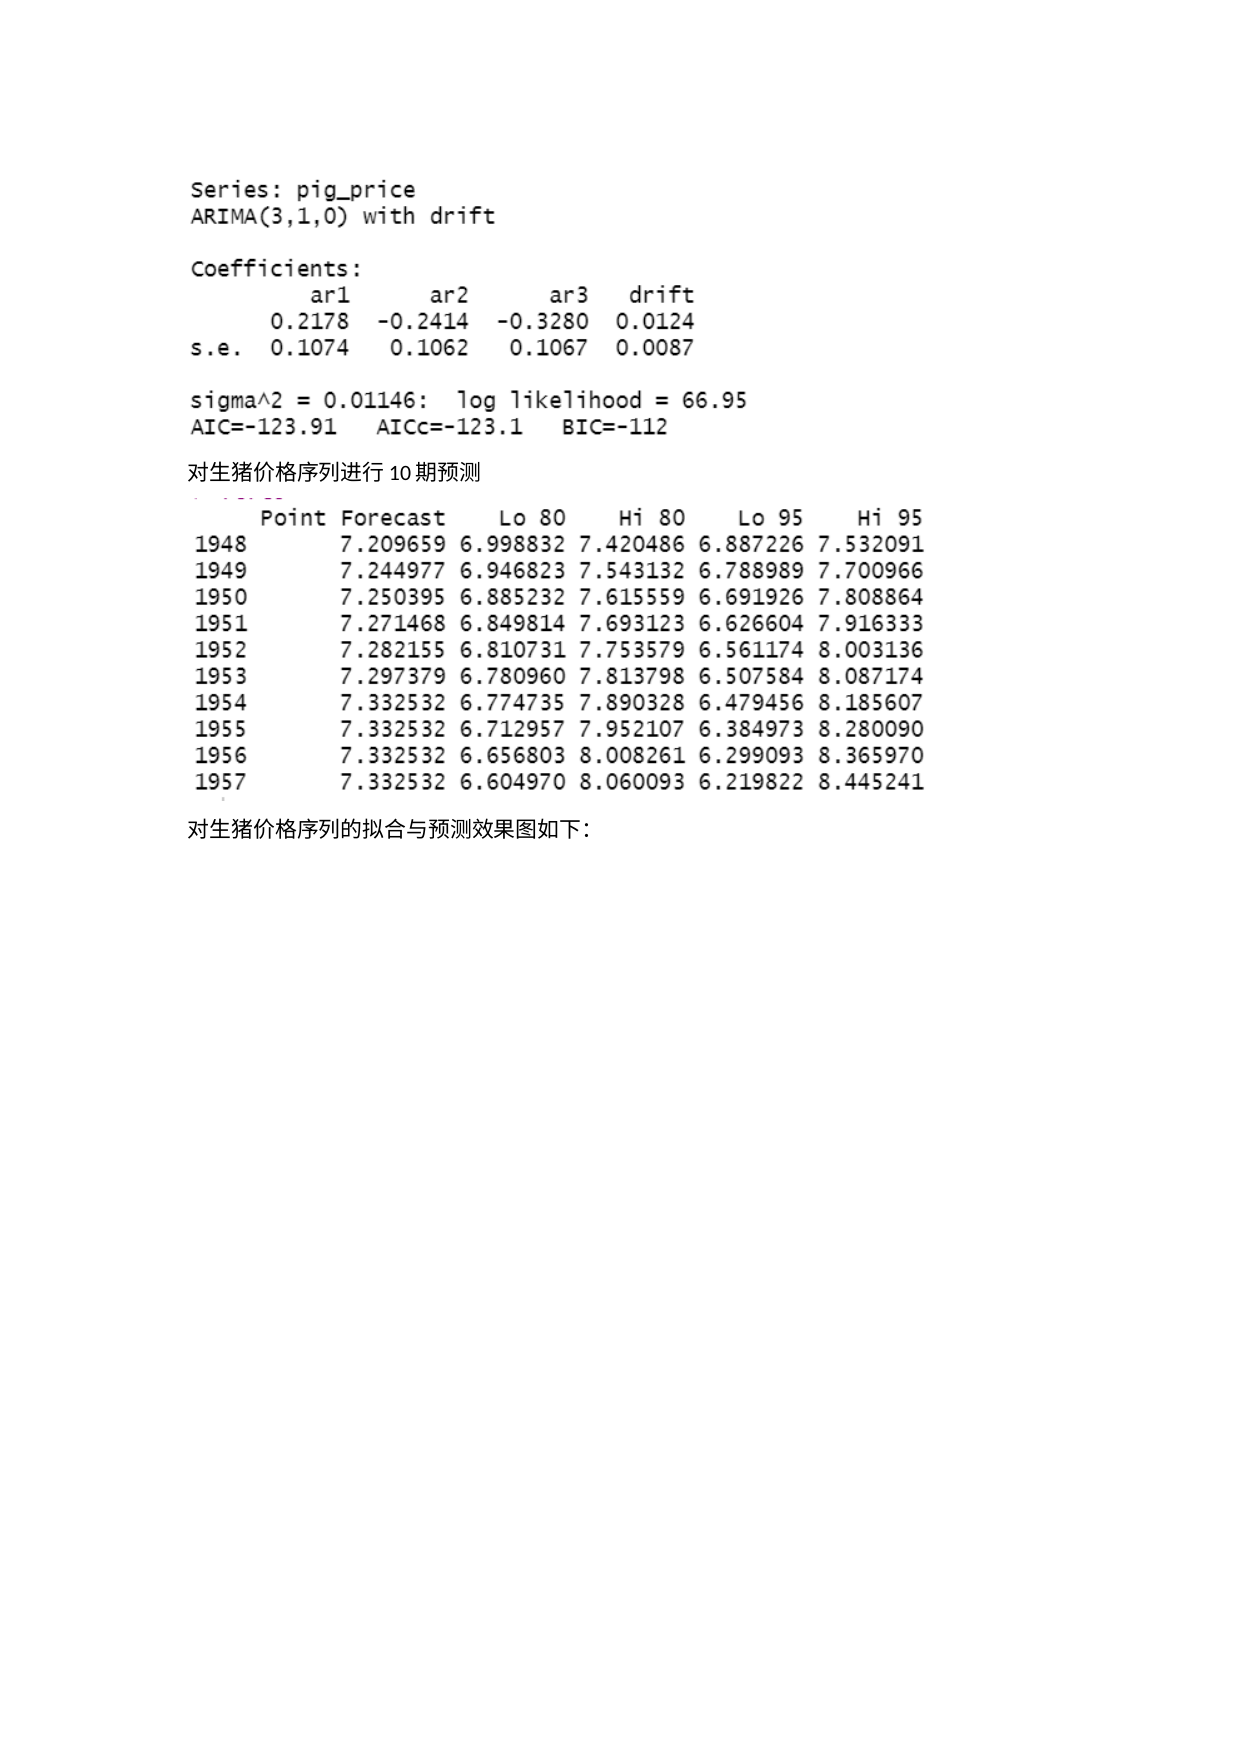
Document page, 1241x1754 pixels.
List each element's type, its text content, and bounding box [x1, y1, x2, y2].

picture [187, 498, 944, 801]
picture [187, 175, 763, 442]
text 对生猪价格序列的拟合与预测效果图如下： [187, 812, 1053, 844]
text 对生猪价格序列进行10期预测 [187, 454, 1053, 487]
